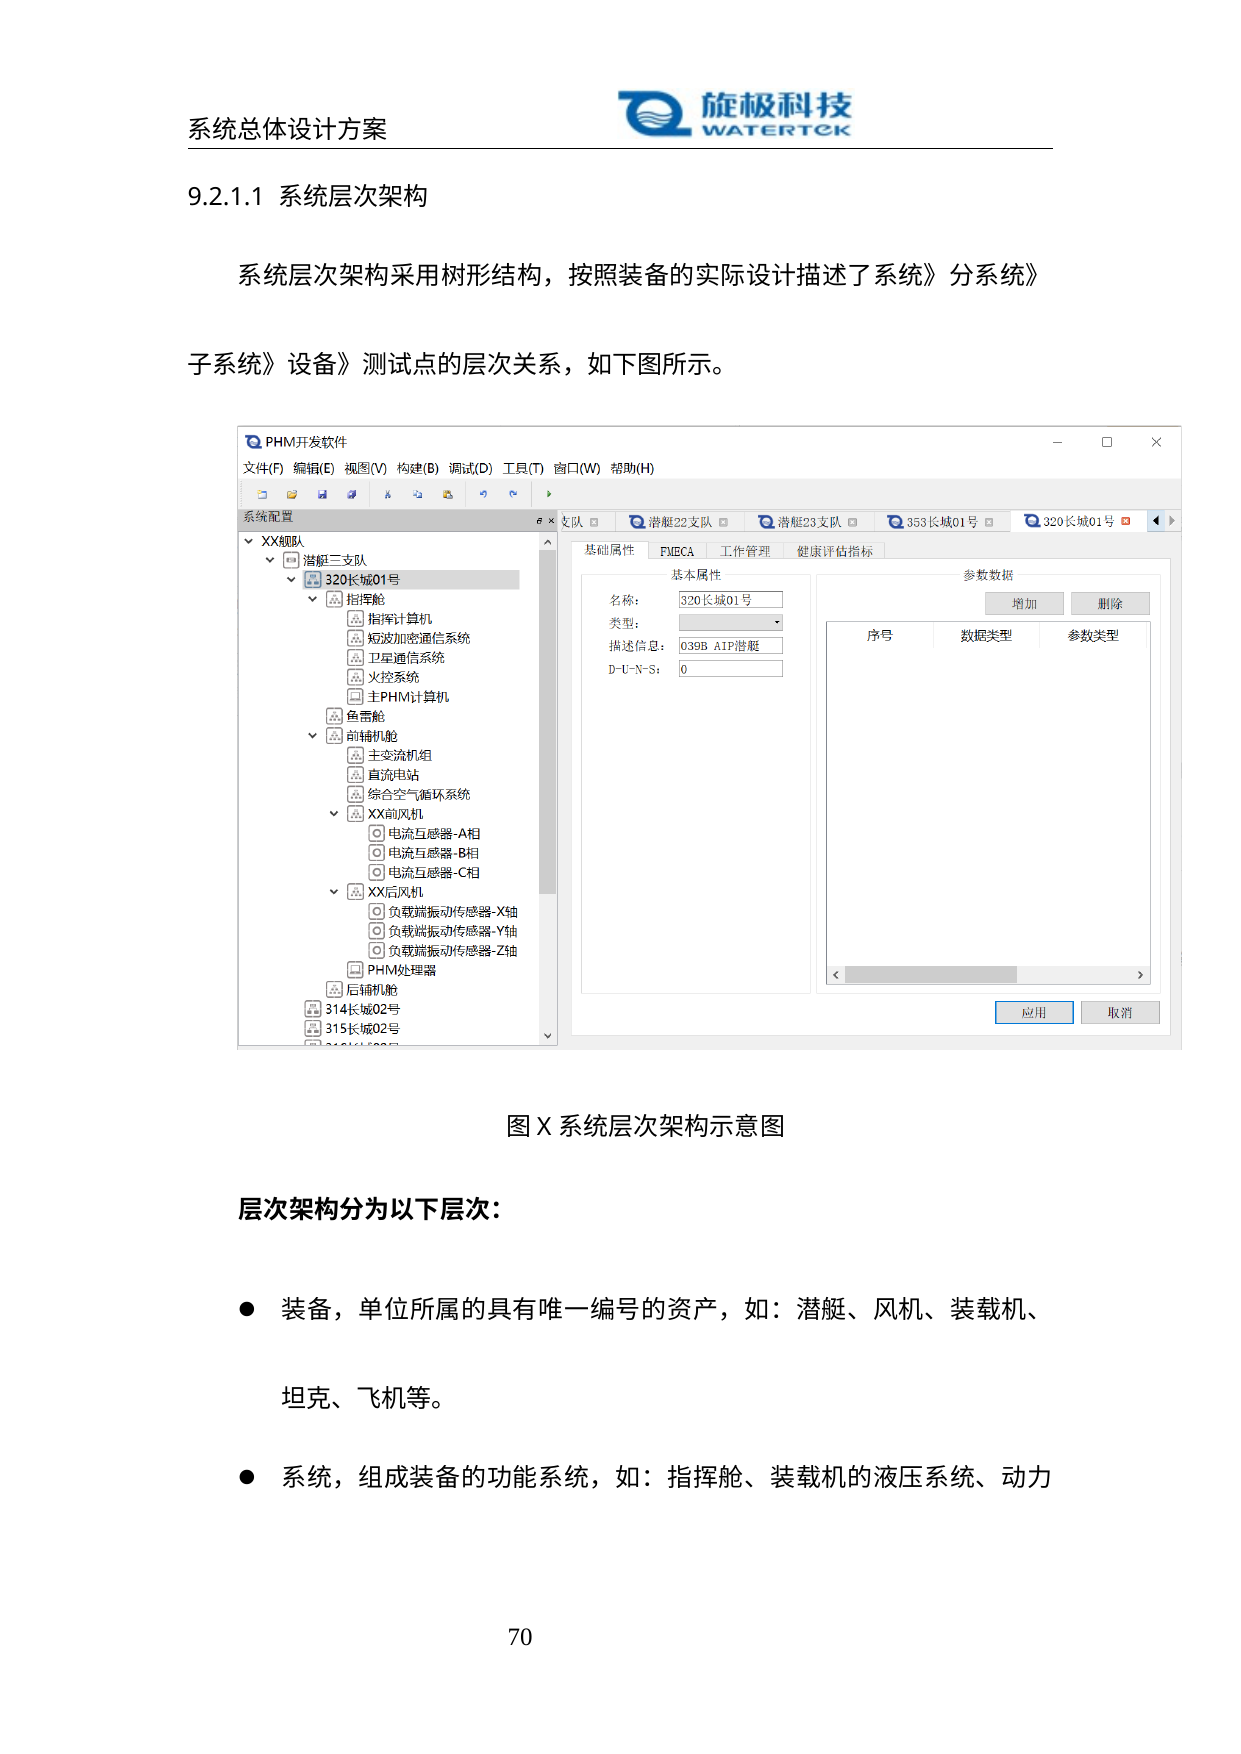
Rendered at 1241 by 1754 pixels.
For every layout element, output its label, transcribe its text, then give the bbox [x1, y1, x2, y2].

text 系统层次架构采用树形结构，按照装备的实际设计描述了系统》分系统》子系统》设备》测试点的层次关系，如下图所示。 [187, 241, 1053, 395]
picture [617, 88, 855, 139]
text 图X 系统层次架构示意图 [187, 1092, 1053, 1157]
subtitle 系统层次架构 [187, 162, 1053, 227]
list 装备，单位所属的具有唯一编号的资产，如：潜艇、风机、装载机、坦克、飞机等。 [237, 1275, 1053, 1429]
picture [237, 425, 1182, 1050]
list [237, 1443, 1053, 1508]
text 层次架构分为以下层次： [187, 1176, 1053, 1241]
